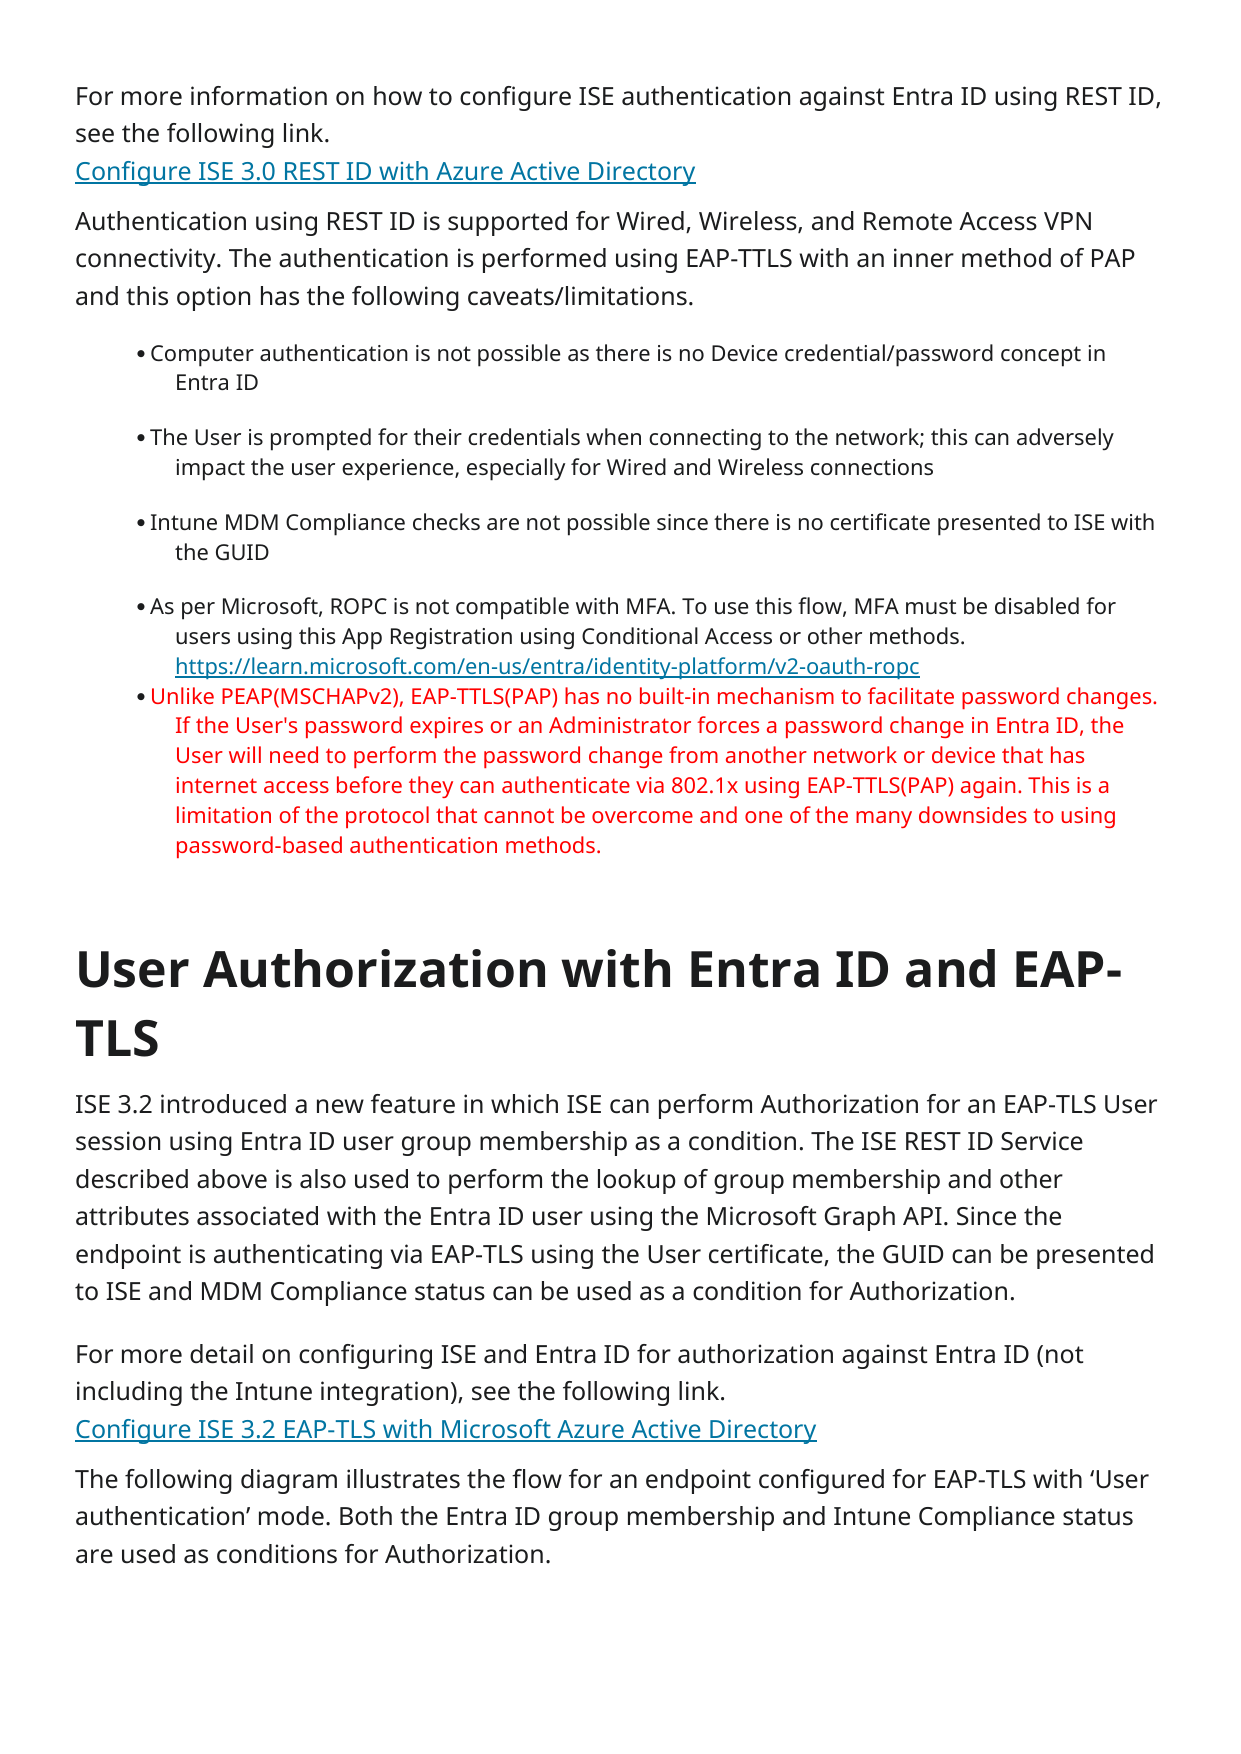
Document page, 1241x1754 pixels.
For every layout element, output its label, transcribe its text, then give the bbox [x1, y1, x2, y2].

list Intune MDM Compliance checks are not possible since there is no certificate presented to ISE with the GUID [137, 507, 1165, 566]
list The User is prompted for their credentials when connecting to the network; this can adversely impact the user experience, especially for Wired and Wireless connections [137, 422, 1165, 482]
list Unlike PEAP(MSCHAPv2), EAP-TTLS(PAP) has no built-in mechanism to facilitate password changes. If the User's password expires or an Administrator forces a password change in Entra ID, the User will need to perform the password change from another network or device that has internet access before they can authenticate via 802.1x using EAP-TTLS(PAP) again. This is a limitation of the protocol that cannot be overcome and one of the many downsides to using password-based authentication methods. [137, 681, 1165, 859]
text The following diagram illustrates the flow for an endpoint configured for EAP-TLS with ‘User authentication’ mode. Both the Entra ID group membership and Intune Compliance status are used as conditions for Authorization. [75, 1458, 1165, 1571]
text Authentication using REST ID is supported for Wired, Wireless, and Remote Access VPN connectivity. The authentication is performed using EAP-TTLS with an inner method of PAP and this option has the following caveats/limitations. [75, 200, 1165, 312]
list Computer authentication is not possible as there is no Device credential/password concept in Entra ID [137, 337, 1165, 397]
text ISE 3.2 introduced a new feature in which ISE can perform Authorization for an EAP-TLS User session using Entra ID user group membership as a condition. The ISE REST ID Service described above is also used to perform the lookup of group membership and other attributes associated with the Entra ID user using the Microsoft Graph API. Since the endpoint is authenticating via EAP-TLS using the User certificate, the GUID can be presented to ISE and MDM Compliance status can be used as a condition for Authorization. [75, 1083, 1165, 1308]
text User Authorization with Entra ID and EAP-TLS [75, 934, 1165, 1071]
list As per Microsoft, ROPC is not compatible with MFA. To use this flow, MFA must be disabled for users using this App Registration using Conditional Access or other methods. https://learn.microsoft.com/en-us/entra/identity-platform/v2-oauth-ropc [137, 591, 1165, 681]
text For more information on how to configure ISE authentication against Entra ID using REST ID, see the following link. Configure ISE 3.0 REST ID with Azure Active Directory [75, 75, 1165, 187]
text For more detail on configuring ISE and Entra ID for authorization against Entra ID (not including the Intune integration), see the following link. Configure ISE 3.2 EAP-TLS with Microsoft Azure Active Directory [75, 1333, 1165, 1446]
